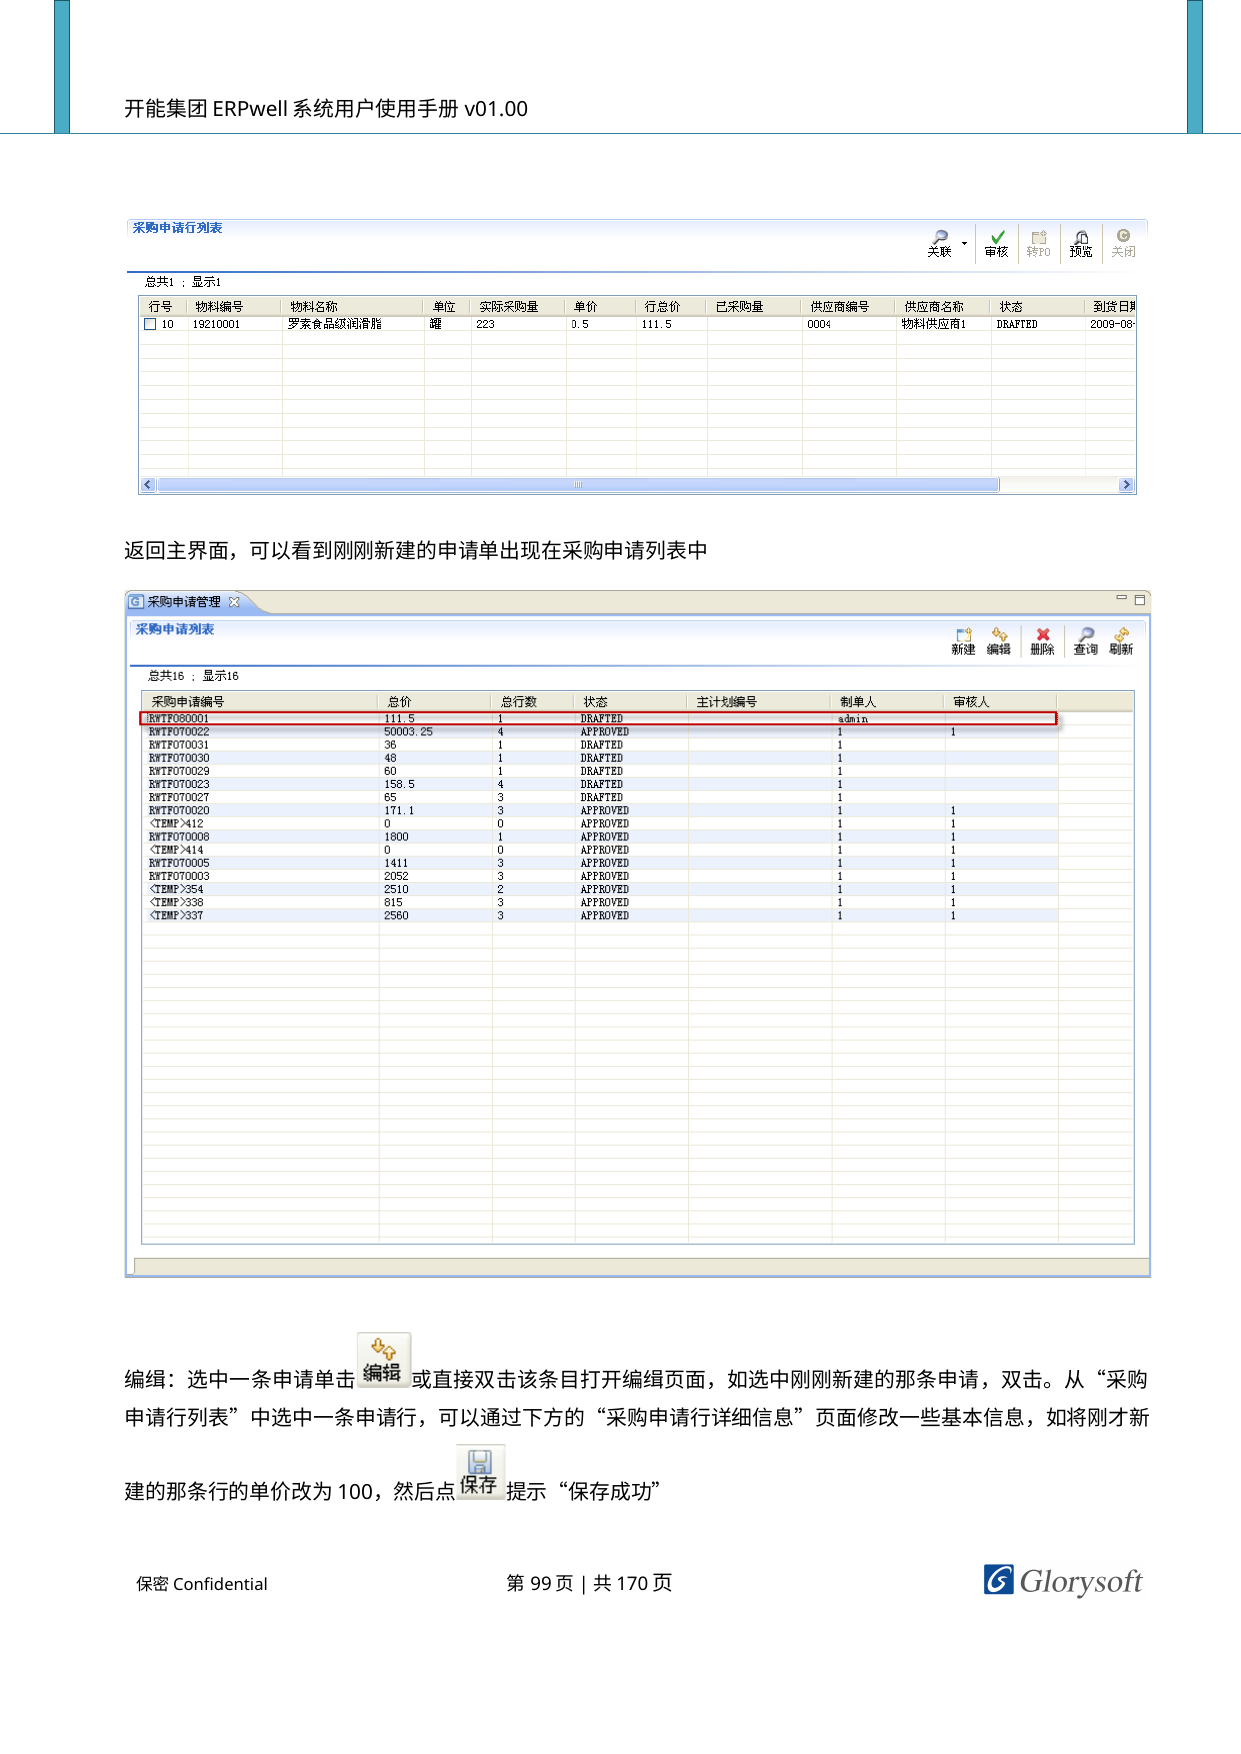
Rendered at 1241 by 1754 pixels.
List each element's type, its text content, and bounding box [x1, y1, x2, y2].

text 编缉：选中一条申请单击或直接双击该条目打开编缉页面，如选中刚刚新建的那条申请，双击。从“采购申请行列表”中选中一条申请行，可以通过下方的“采购申请行详细信息”页面修改一些基本信息，如将刚才新建的那条行的单价改为100，然后点提示“保存成功” [124, 1331, 1150, 1508]
picture [356, 1332, 412, 1388]
picture [124, 215, 1150, 507]
picture [456, 1444, 506, 1500]
picture [981, 1562, 1146, 1600]
picture [124, 590, 1152, 1278]
text 返回主界面，可以看到刚刚新建的申请单出现在采购申请列表中 [124, 533, 1150, 565]
